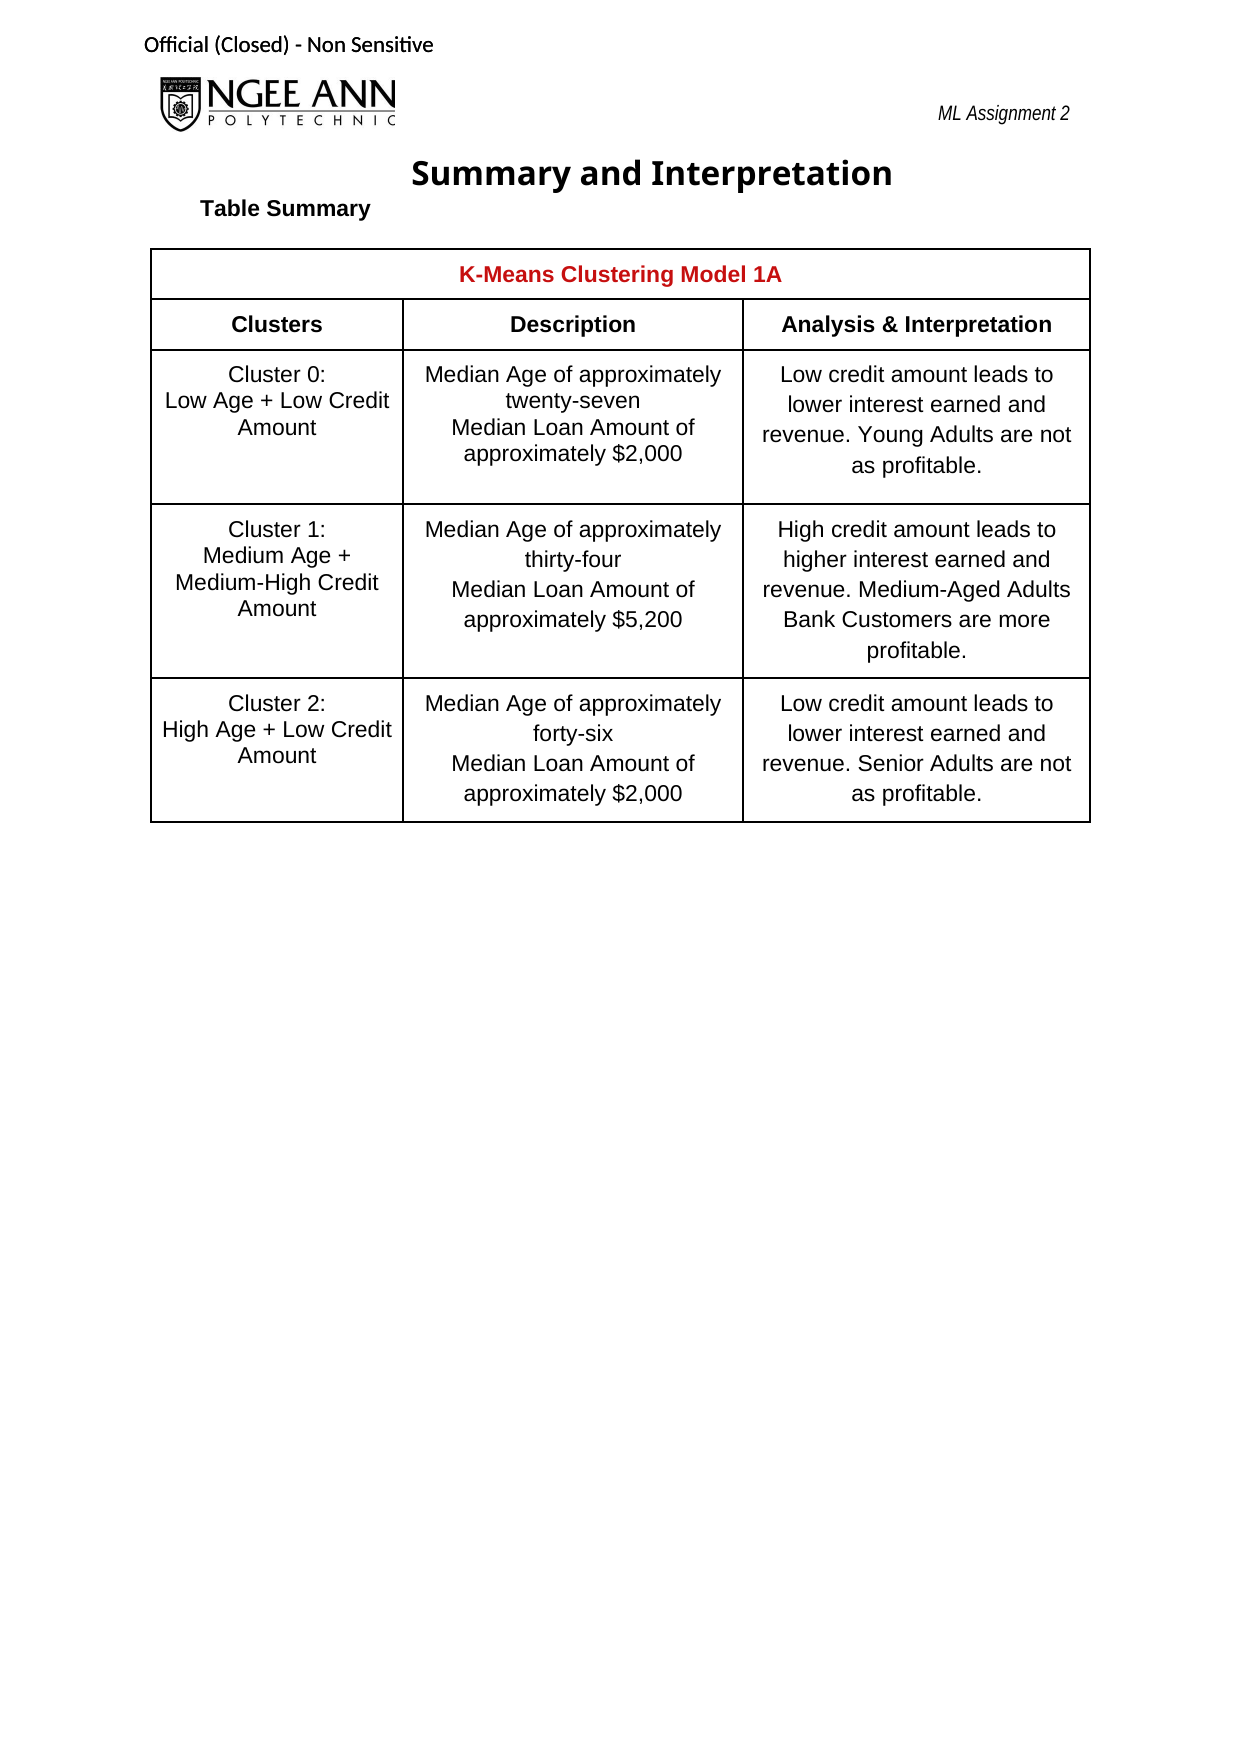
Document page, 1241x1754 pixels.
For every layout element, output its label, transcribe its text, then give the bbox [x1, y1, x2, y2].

table_header K-Means Clustering Model 1A [152, 250, 1089, 298]
table_cell Median Age of approximately twenty-seven Median Loan Amount of approximately $2,000 [404, 351, 742, 503]
picture [160, 77, 395, 132]
table_cell Cluster 1: Medium Age + Medium-High Credit Amount [152, 505, 402, 677]
table_cell Clusters [152, 300, 402, 348]
table_cell Description [404, 300, 742, 348]
table_cell Low credit amount leads to lower interest earned and revenue. Senior Adults are not as profitable. [744, 679, 1089, 821]
table_cell Analysis & Interpretation [744, 300, 1089, 348]
table_cell Median Age of approximately thirty-four Median Loan Amount of approximately $5,200 [404, 505, 742, 677]
subtitle Summary and Interpretation [282, 150, 1022, 195]
table_cell Low credit amount leads to lower interest earned and revenue. Young Adults are not as profitable. [744, 351, 1089, 503]
table_cell Cluster 2: High Age + Low Credit Amount [152, 679, 402, 821]
subtitle Table Summary [200, 195, 1090, 222]
table_cell Median Age of approximately forty-six Median Loan Amount of approximately $2,000 [404, 679, 742, 821]
table_cell Cluster 0: Low Age + Low Credit Amount [152, 351, 402, 503]
table_cell High credit amount leads to higher interest earned and revenue. Medium-Aged Adults Bank Customers are more profitable. [744, 505, 1089, 677]
